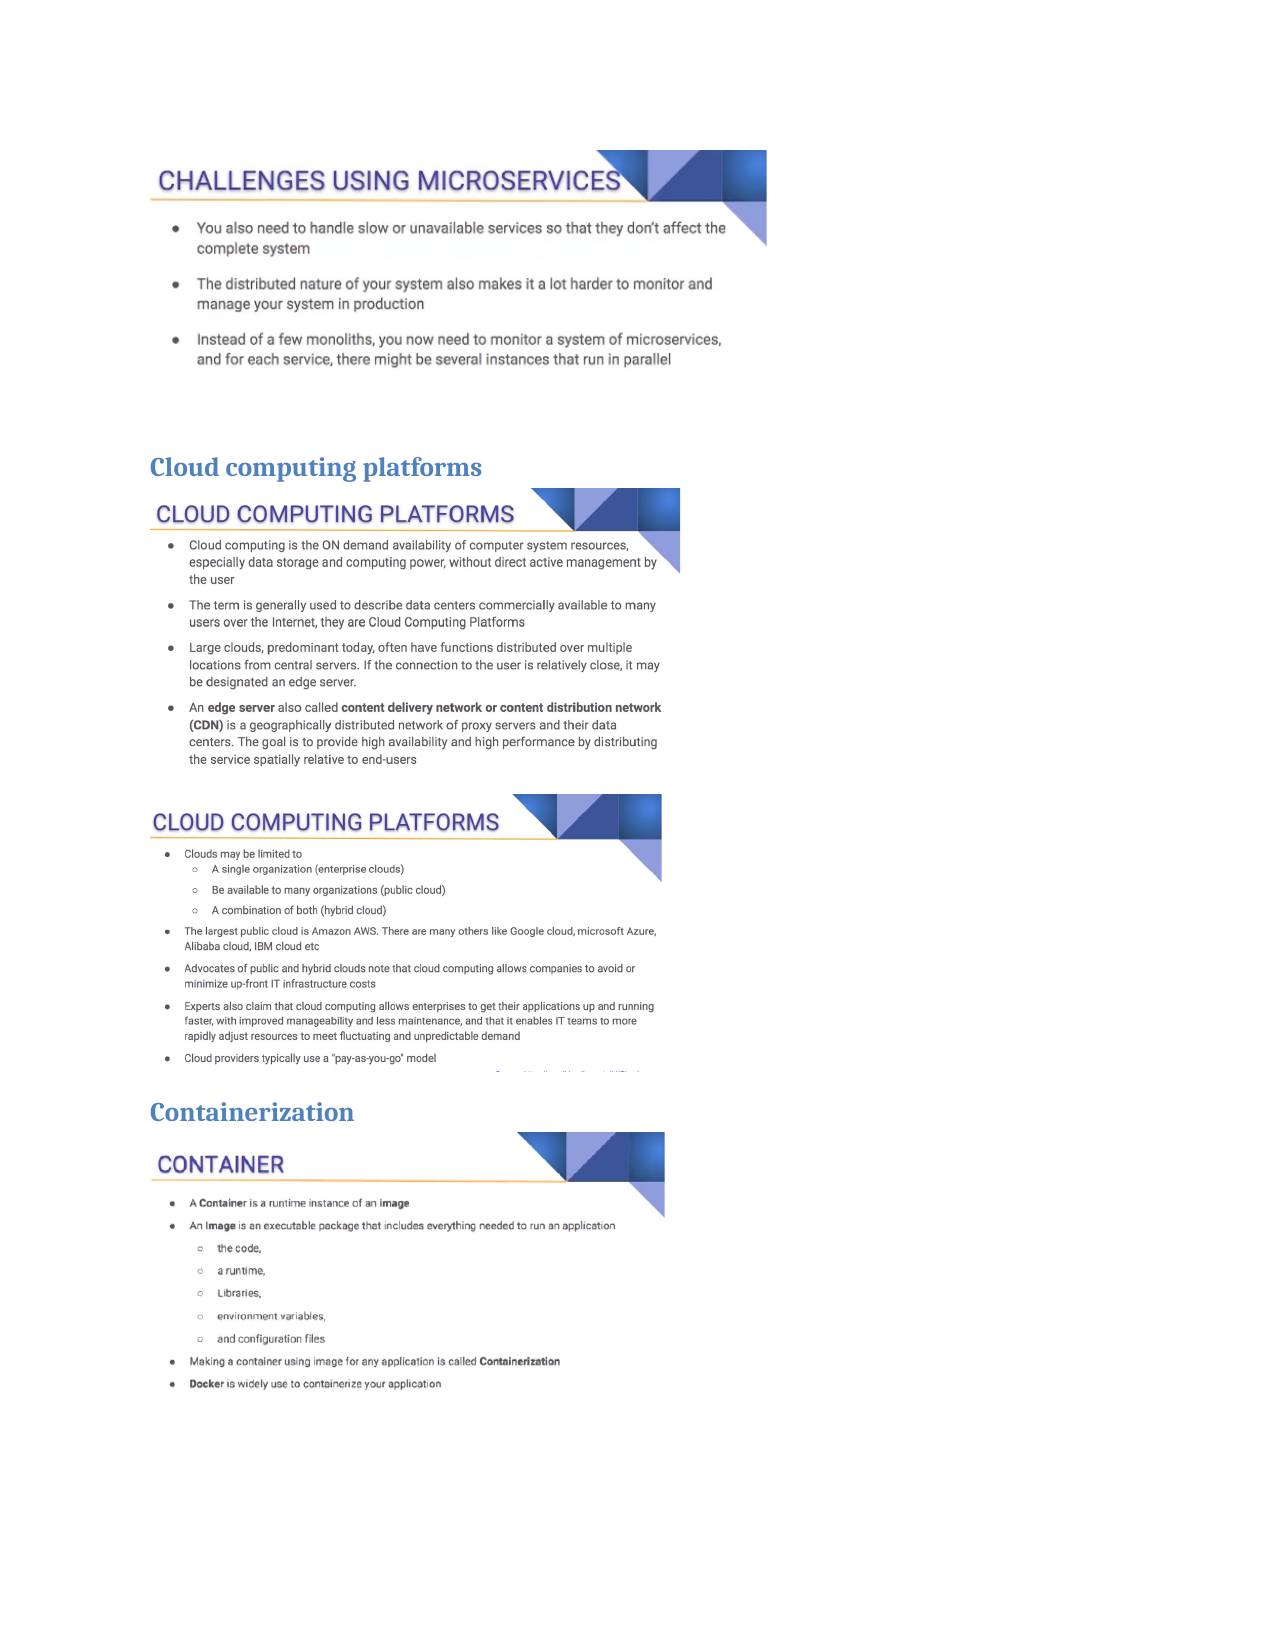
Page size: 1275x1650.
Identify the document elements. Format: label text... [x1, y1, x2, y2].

picture [150, 1132, 665, 1410]
subtitle Containerization [150, 1097, 1125, 1128]
subtitle Cloud computing platforms [150, 452, 1125, 484]
picture [150, 150, 767, 428]
picture [150, 794, 662, 1072]
picture [150, 488, 681, 769]
